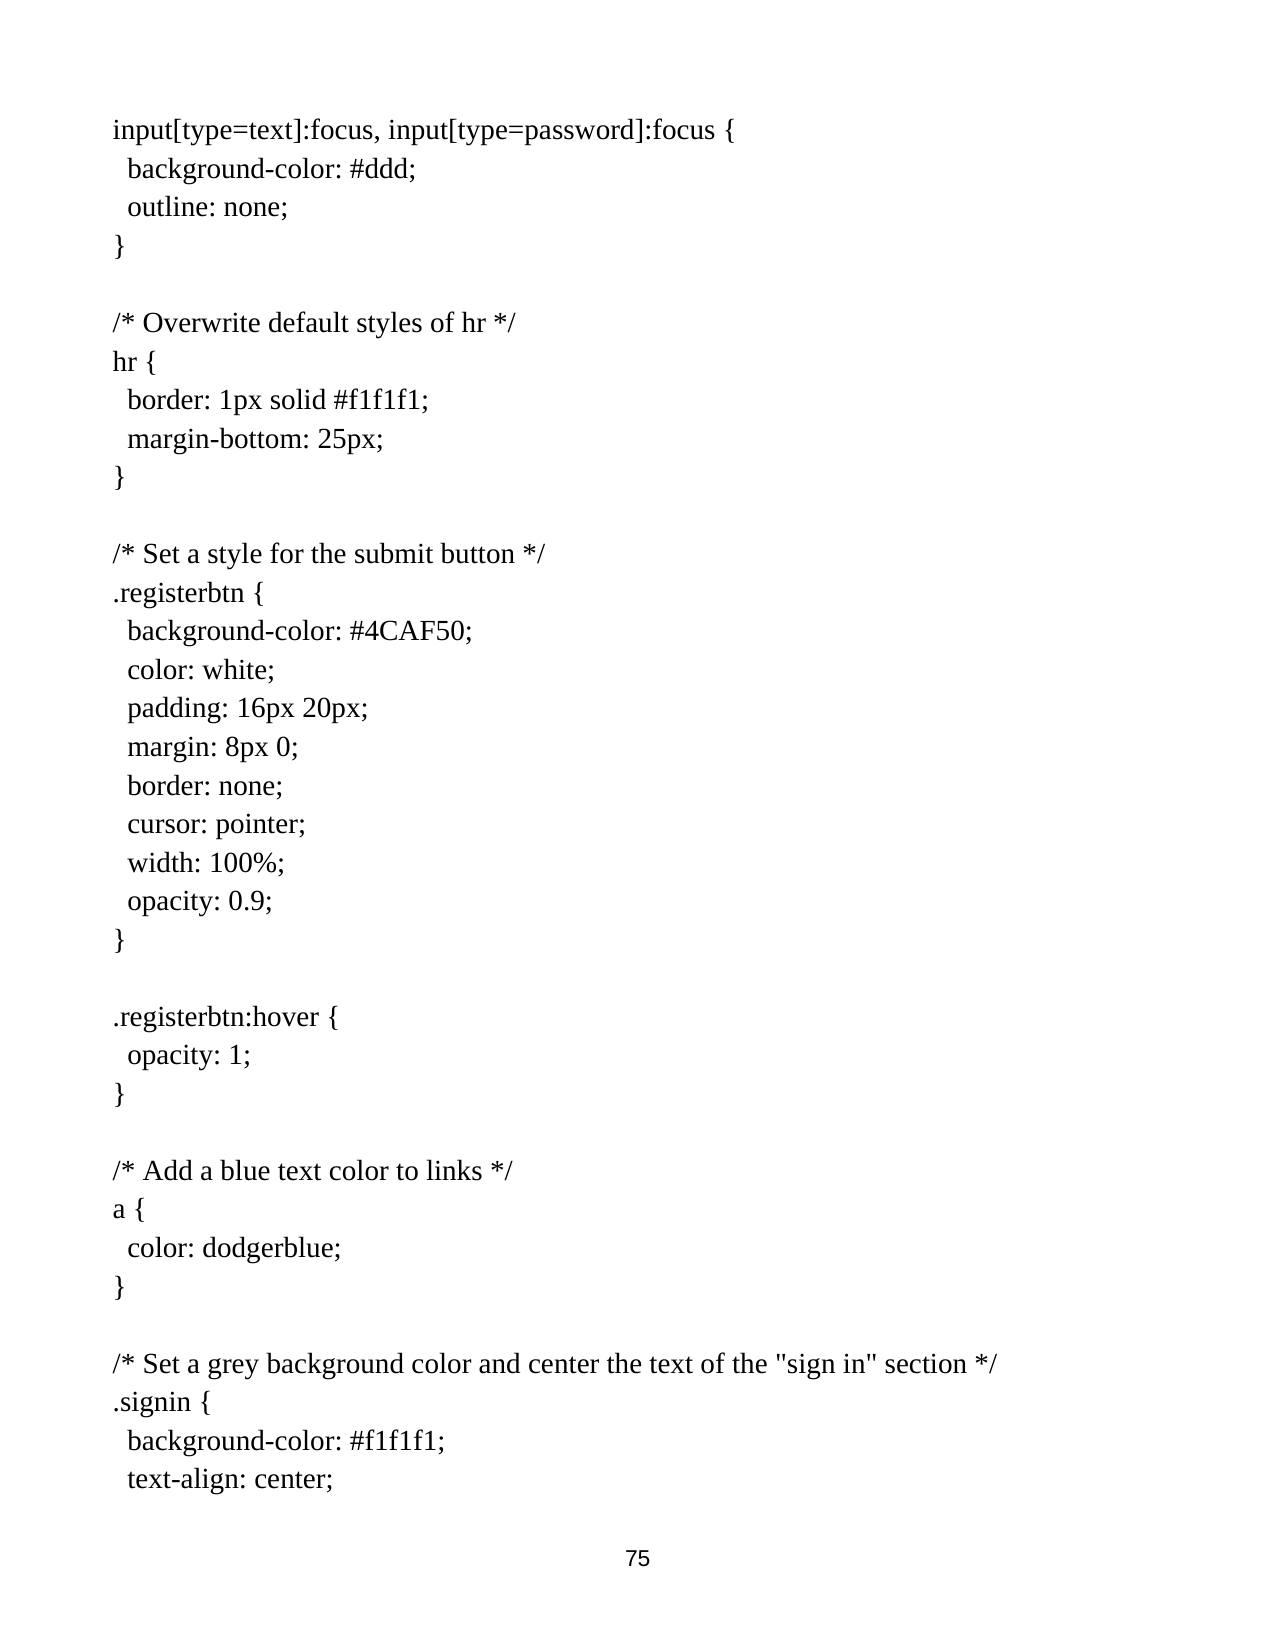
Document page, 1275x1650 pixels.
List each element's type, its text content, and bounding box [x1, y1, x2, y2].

text padding: 16px 20px; [112, 691, 1162, 724]
text cursor: pointer; [112, 806, 1162, 840]
text margin-bottom: 25px; [112, 421, 1162, 454]
text color: dodgerblue; [112, 1230, 1162, 1264]
text width: 100%; [112, 845, 1162, 878]
text /* Set a grey background color and center the text of the "sign in" section */ [112, 1346, 1162, 1379]
text opacity: 0.9; [112, 883, 1162, 917]
text } [112, 228, 1162, 262]
text input[type=text]:focus, input[type=password]:focus { [112, 112, 1162, 146]
text } [112, 1269, 1162, 1302]
text background-color: #f1f1f1; [112, 1423, 1162, 1456]
text .registerbtn { [112, 575, 1162, 608]
text background-color: #ddd; [112, 151, 1162, 184]
text .signin { [112, 1384, 1162, 1418]
text color: white; [112, 652, 1162, 686]
text text-align: center; [112, 1461, 1162, 1495]
text opacity: 1; [112, 1037, 1162, 1071]
text /* Add a blue text color to links */ [112, 1153, 1162, 1187]
text /* Set a style for the submit button */ [112, 536, 1162, 570]
text .registerbtn:hover { [112, 999, 1162, 1032]
text hr { [112, 344, 1162, 377]
text } [112, 922, 1162, 955]
text /* Overwrite default styles of hr */ [112, 305, 1162, 339]
text outline: none; [112, 189, 1162, 223]
text border: 1px solid #f1f1f1; [112, 382, 1162, 416]
text background-color: #4CAF50; [112, 613, 1162, 647]
text border: none; [112, 768, 1162, 801]
text } [112, 1076, 1162, 1109]
text margin: 8px 0; [112, 729, 1162, 763]
text a { [112, 1192, 1162, 1225]
text } [112, 459, 1162, 493]
